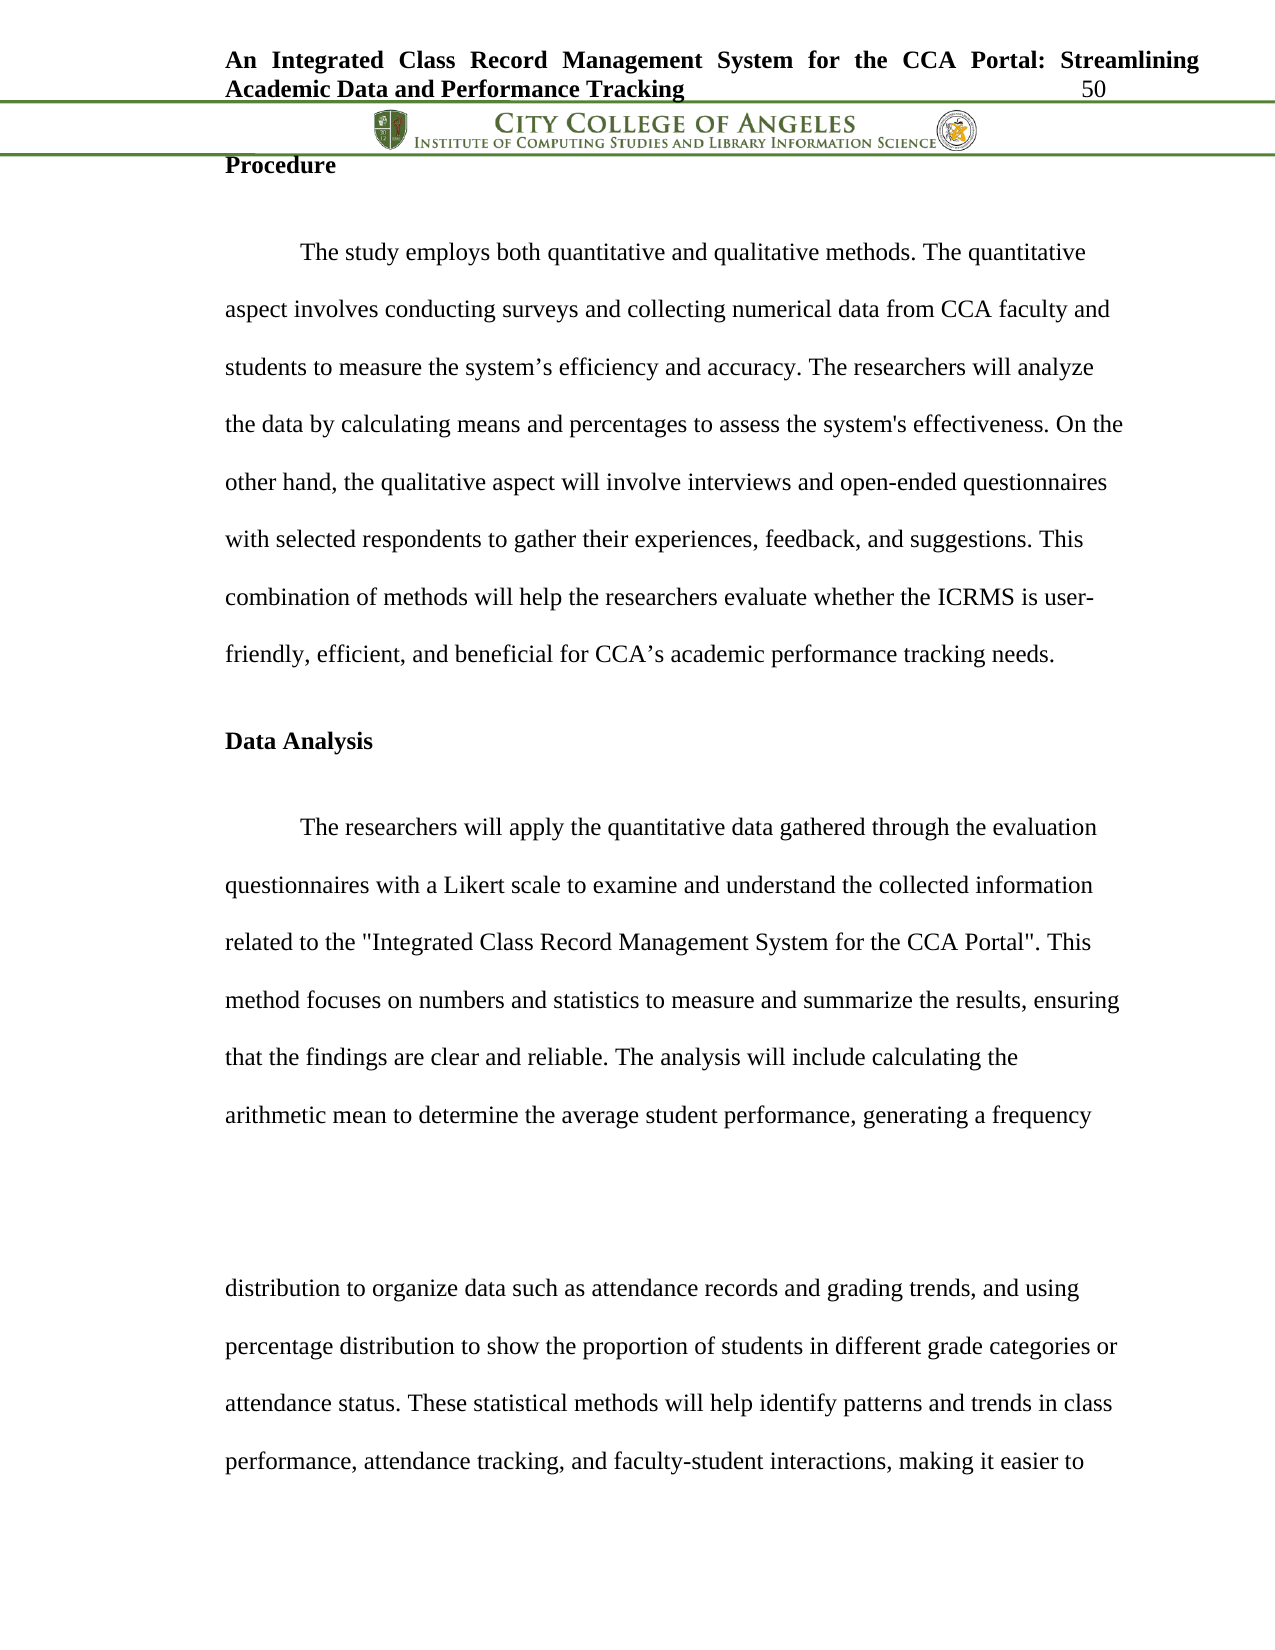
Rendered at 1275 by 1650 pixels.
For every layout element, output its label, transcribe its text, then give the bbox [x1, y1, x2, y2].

text Procedure [225, 150, 1125, 179]
subtitle Data Analysis [225, 726, 1125, 754]
text The study employs both quantitative and qualitative methods. The quantitative aspect involves conducting surveys and collecting numerical data from CCA faculty and students to measure the system’s efficiency and accuracy. The researchers will analyze the data by calculating means and percentages to assess the system's effectiveness. On the other hand, the qualitative aspect will involve interviews and open-ended questionnaires with selected respondents to gather their experiences, feedback, and suggestions. This combination of methods will help the researchers evaluate whether the ICRMS is user-friendly, efficient, and beneficial for CCA’s academic performance tracking needs. [225, 237, 1125, 668]
text The researchers will apply the quantitative data gathered through the evaluation questionnaires with a Likert scale to examine and understand the collected information related to the "Integrated Class Record Management System for the CCA Portal". This method focuses on numbers and statistics to measure and summarize the results, ensuring that the findings are clear and reliable. The analysis will include calculating the arithmetic mean to determine the average student performance, generating a frequency [225, 812, 1125, 1129]
picture [338, 107, 1012, 150]
